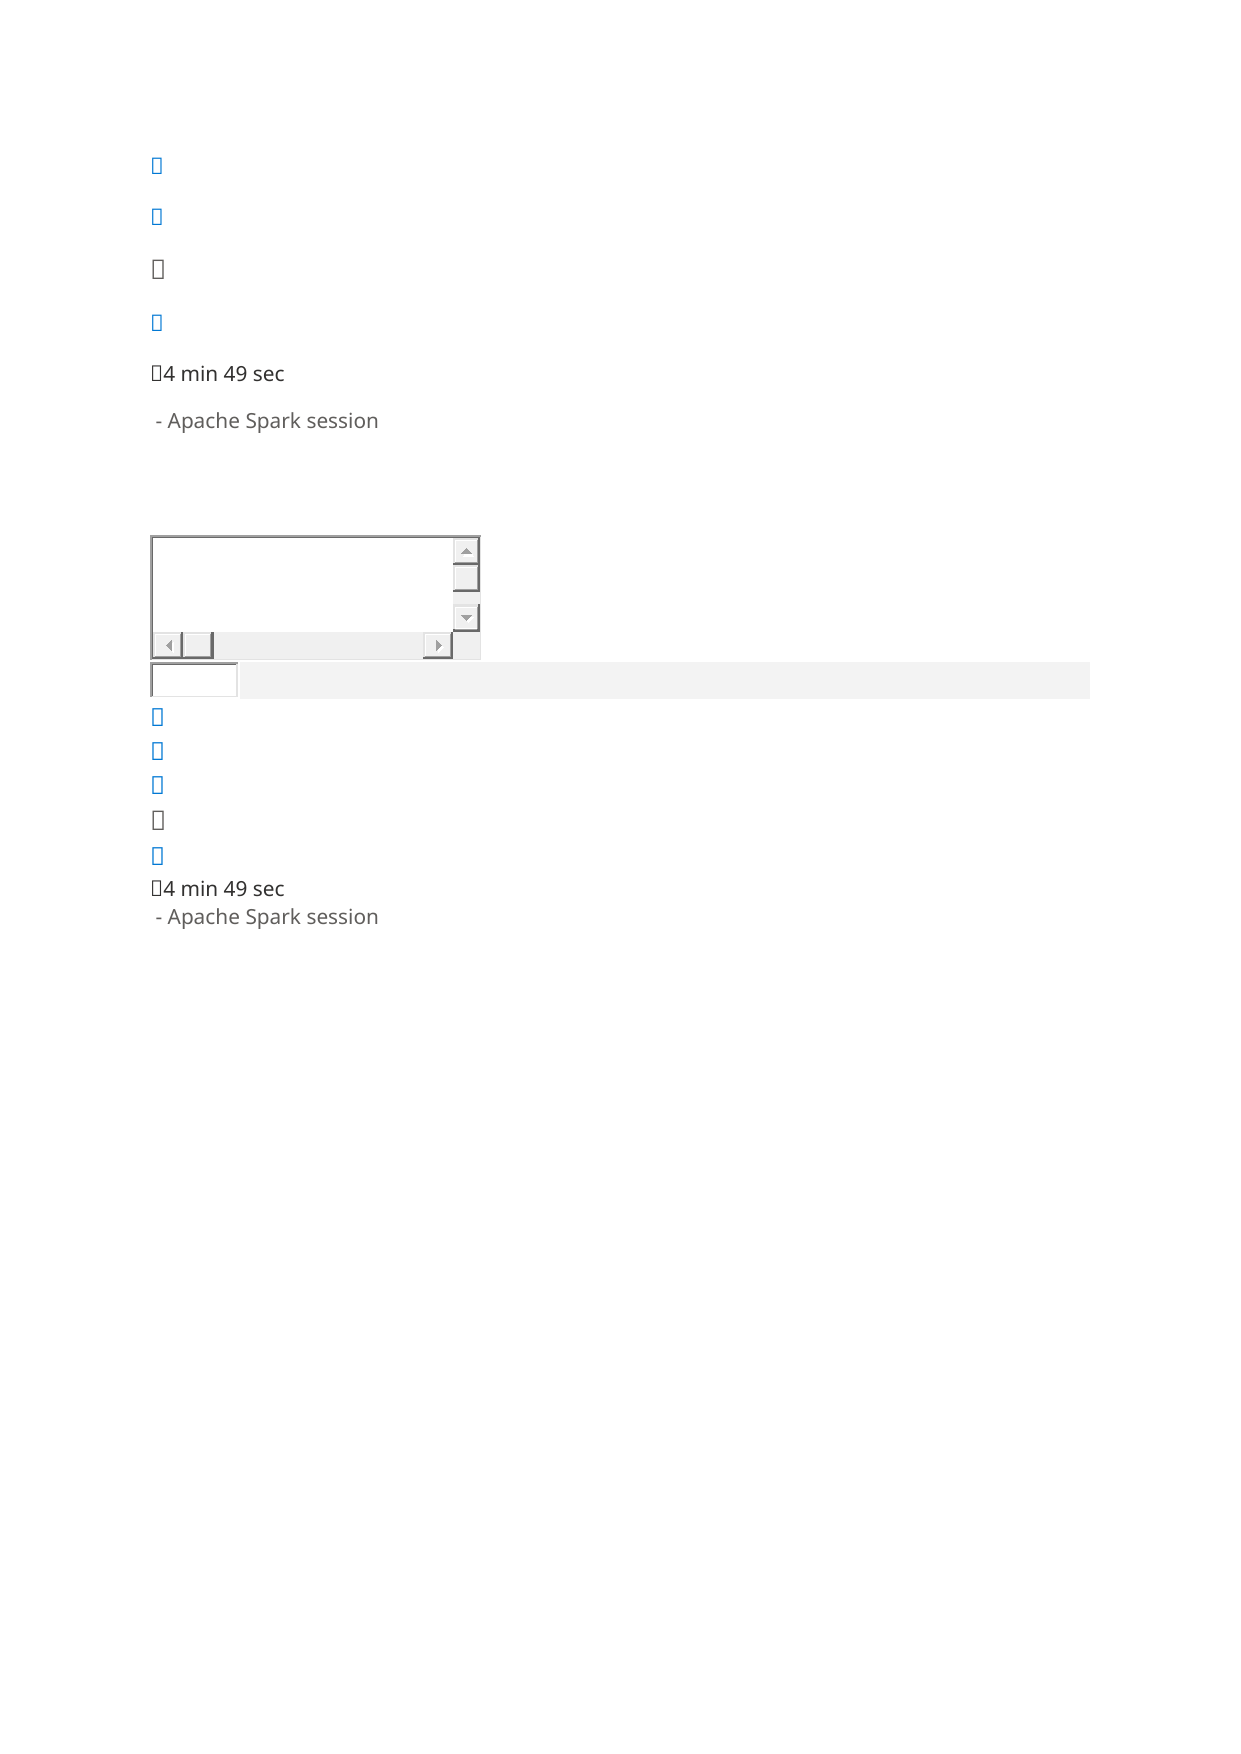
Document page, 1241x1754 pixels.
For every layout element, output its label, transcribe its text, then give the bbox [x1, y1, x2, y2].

text  [150, 802, 1090, 838]
text 4 min 49 sec [150, 873, 1090, 902]
text - Apache Spark session [150, 902, 1090, 931]
text - Apache Spark session [150, 406, 1090, 435]
text  [150, 733, 1090, 768]
text  [150, 251, 1090, 288]
text  [150, 200, 1090, 232]
text  [150, 307, 1090, 338]
text  [150, 699, 1090, 733]
text  [150, 150, 1090, 181]
text  [150, 838, 1090, 873]
text  [150, 768, 1090, 802]
text 4 min 49 sec [150, 358, 1090, 387]
